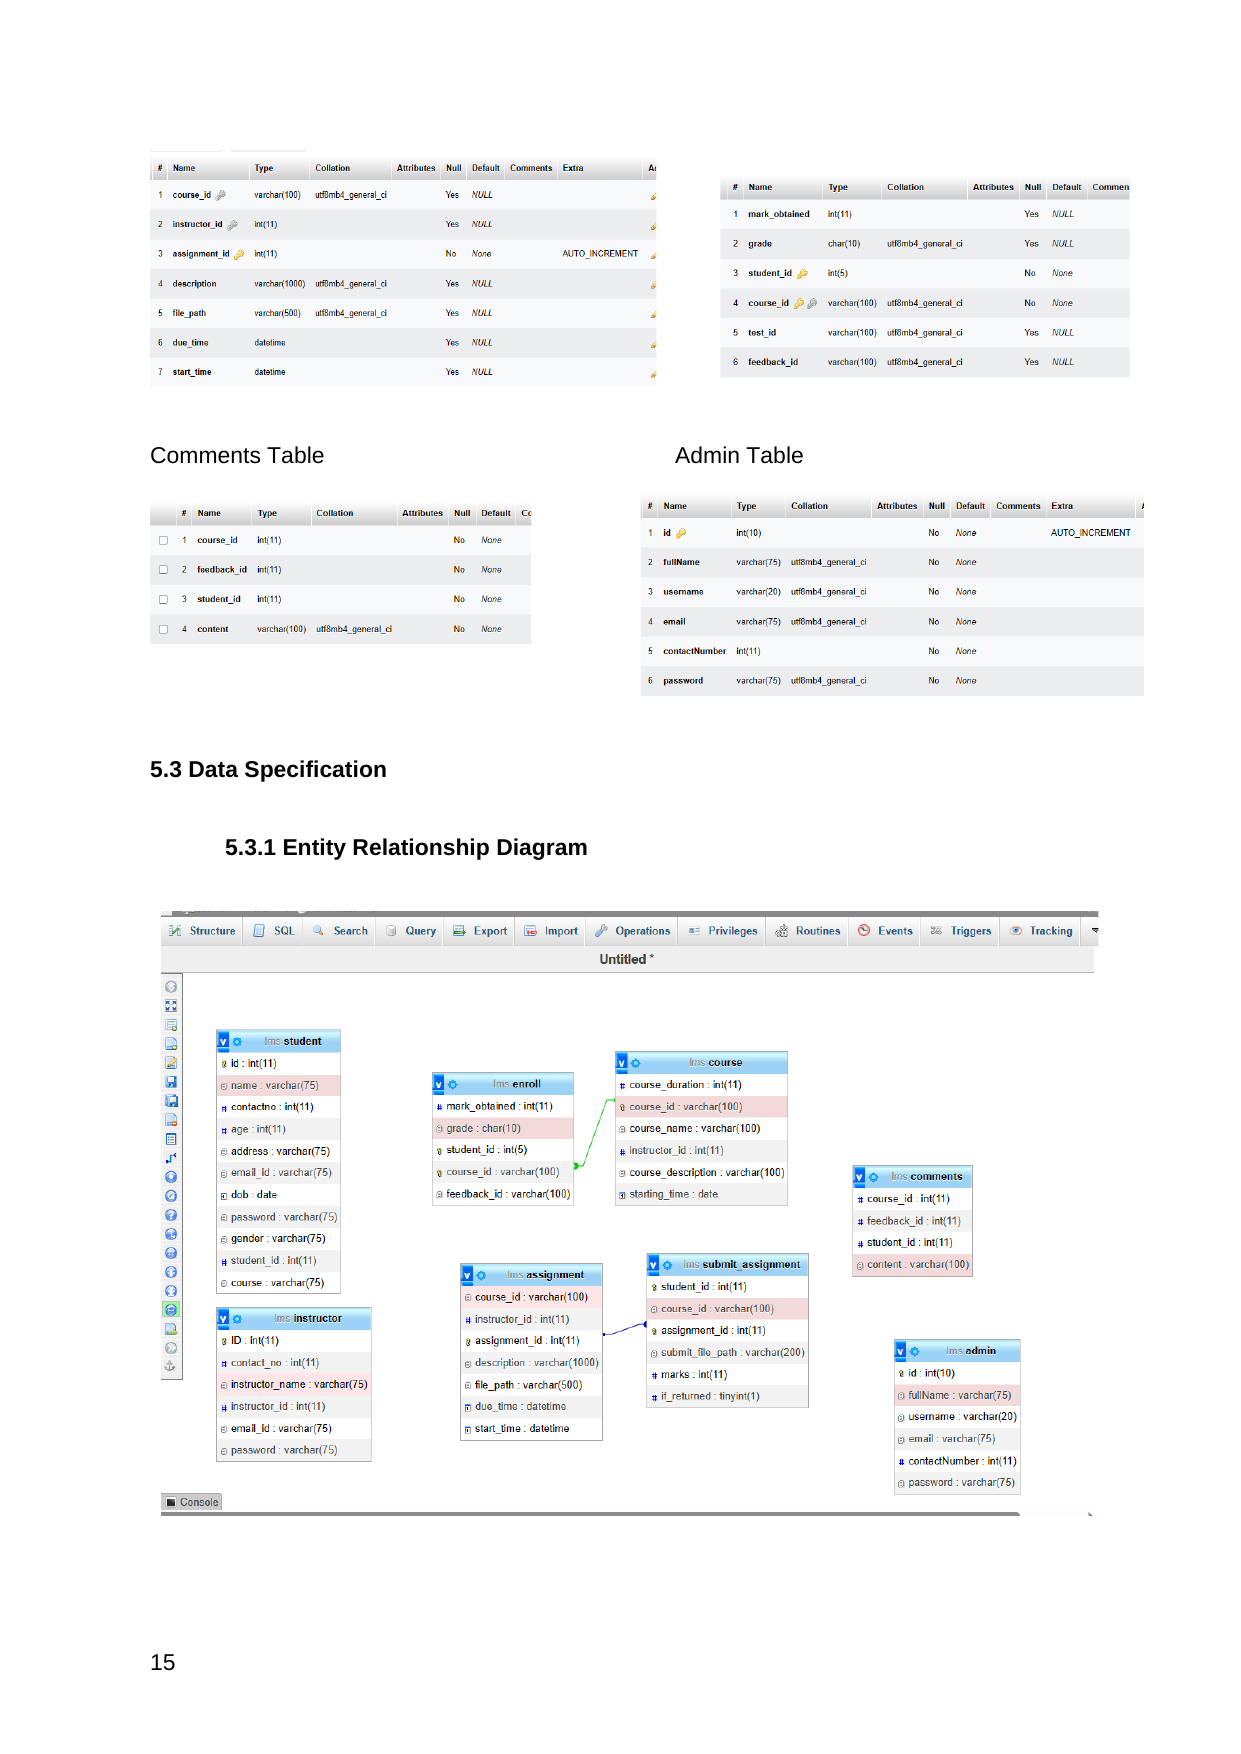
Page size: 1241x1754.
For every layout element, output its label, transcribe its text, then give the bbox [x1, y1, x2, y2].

picture [640, 491, 1144, 702]
picture [720, 171, 1130, 384]
picture [150, 497, 532, 652]
picture [150, 150, 657, 391]
picture [161, 911, 1099, 1516]
text 5.3 Data Specification [150, 756, 1090, 782]
text 5.3.1 Entity Relationship Diagram [150, 834, 1090, 860]
text Comments Table Admin Table [150, 442, 1090, 468]
